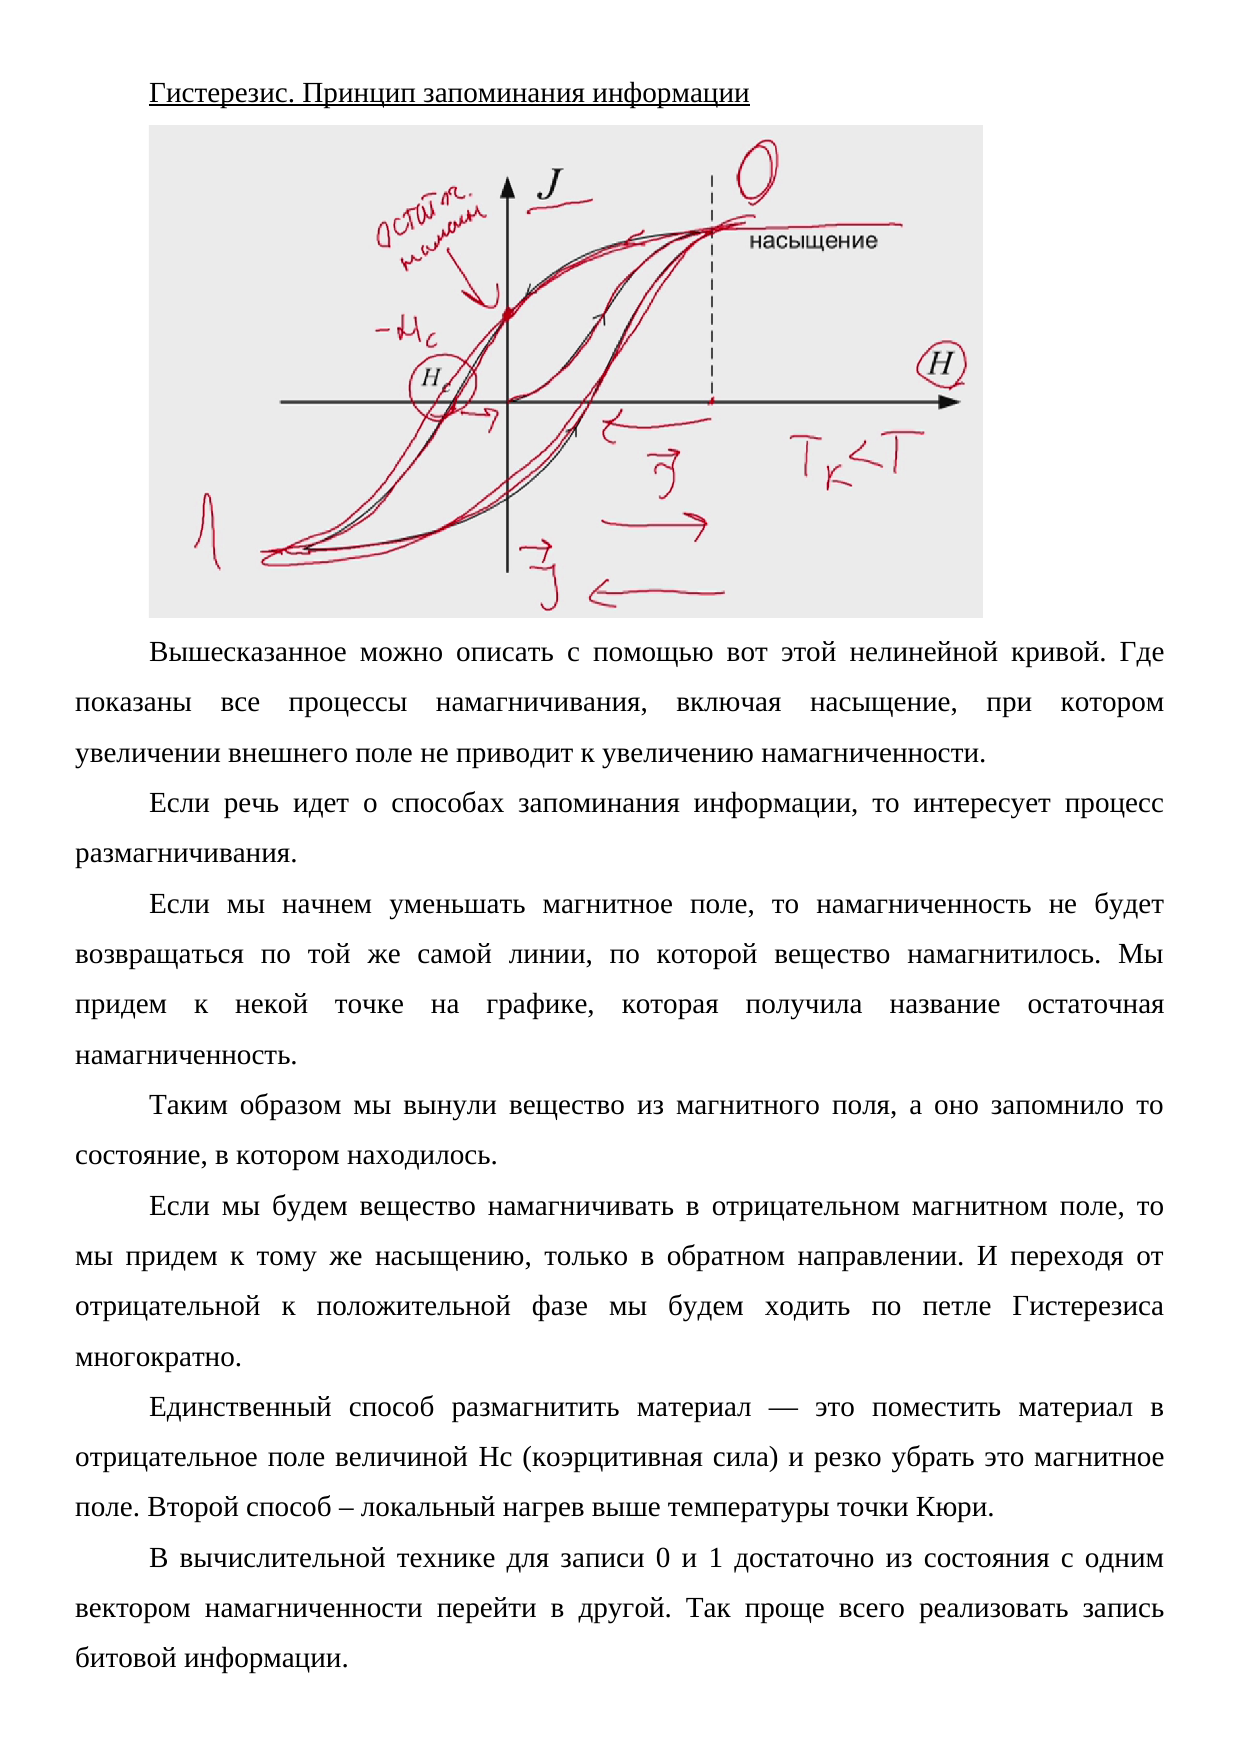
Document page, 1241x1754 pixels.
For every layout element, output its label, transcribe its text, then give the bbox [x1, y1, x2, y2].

picture [148, 125, 983, 618]
text Вышесказанное можно описать с помощью вот этой нелинейной кривой. Где показаны все процессы намагничивания, включая насыщение, при котором увеличении внешнего поле не приводит к увеличению намагниченности. [75, 634, 1165, 768]
text Таким образом мы вынули вещество из магнитного поля, а оно запомнило то состояние, в котором находилось. [75, 1087, 1165, 1171]
text Если речь идет о способах запоминания информации, то интересует процесс размагничивания. [75, 785, 1165, 869]
text Если мы будем вещество намагничивать в отрицательном магнитном поле, то мы придем к тому же насыщению, только в обратном направлении. И переходя от отрицательной к положительной фазе мы будем ходить по петле Гистерезиса многократно. [75, 1188, 1165, 1372]
subtitle Гистерезис. Принцип запоминания информации [75, 75, 1165, 108]
text Единственный способ размагнитить материал — это поместить материал в отрицательное поле величиной Hc (коэрцитивная сила) и резко убрать это магнитное поле. Второй способ – локальный нагрев выше температуры точки Кюри. [75, 1389, 1165, 1523]
text В вычислительной технике для записи 0 и 1 достаточно из состояния с одним вектором намагниченности перейти в другой. Так проще всего реализовать запись битовой информации. [75, 1540, 1165, 1674]
text Если мы начнем уменьшать магнитное поле, то намагниченность не будет возвращаться по той же самой линии, по которой вещество намагнитилось. Мы придем к некой точке на графике, которая получила название остаточная намагниченность. [75, 886, 1165, 1070]
